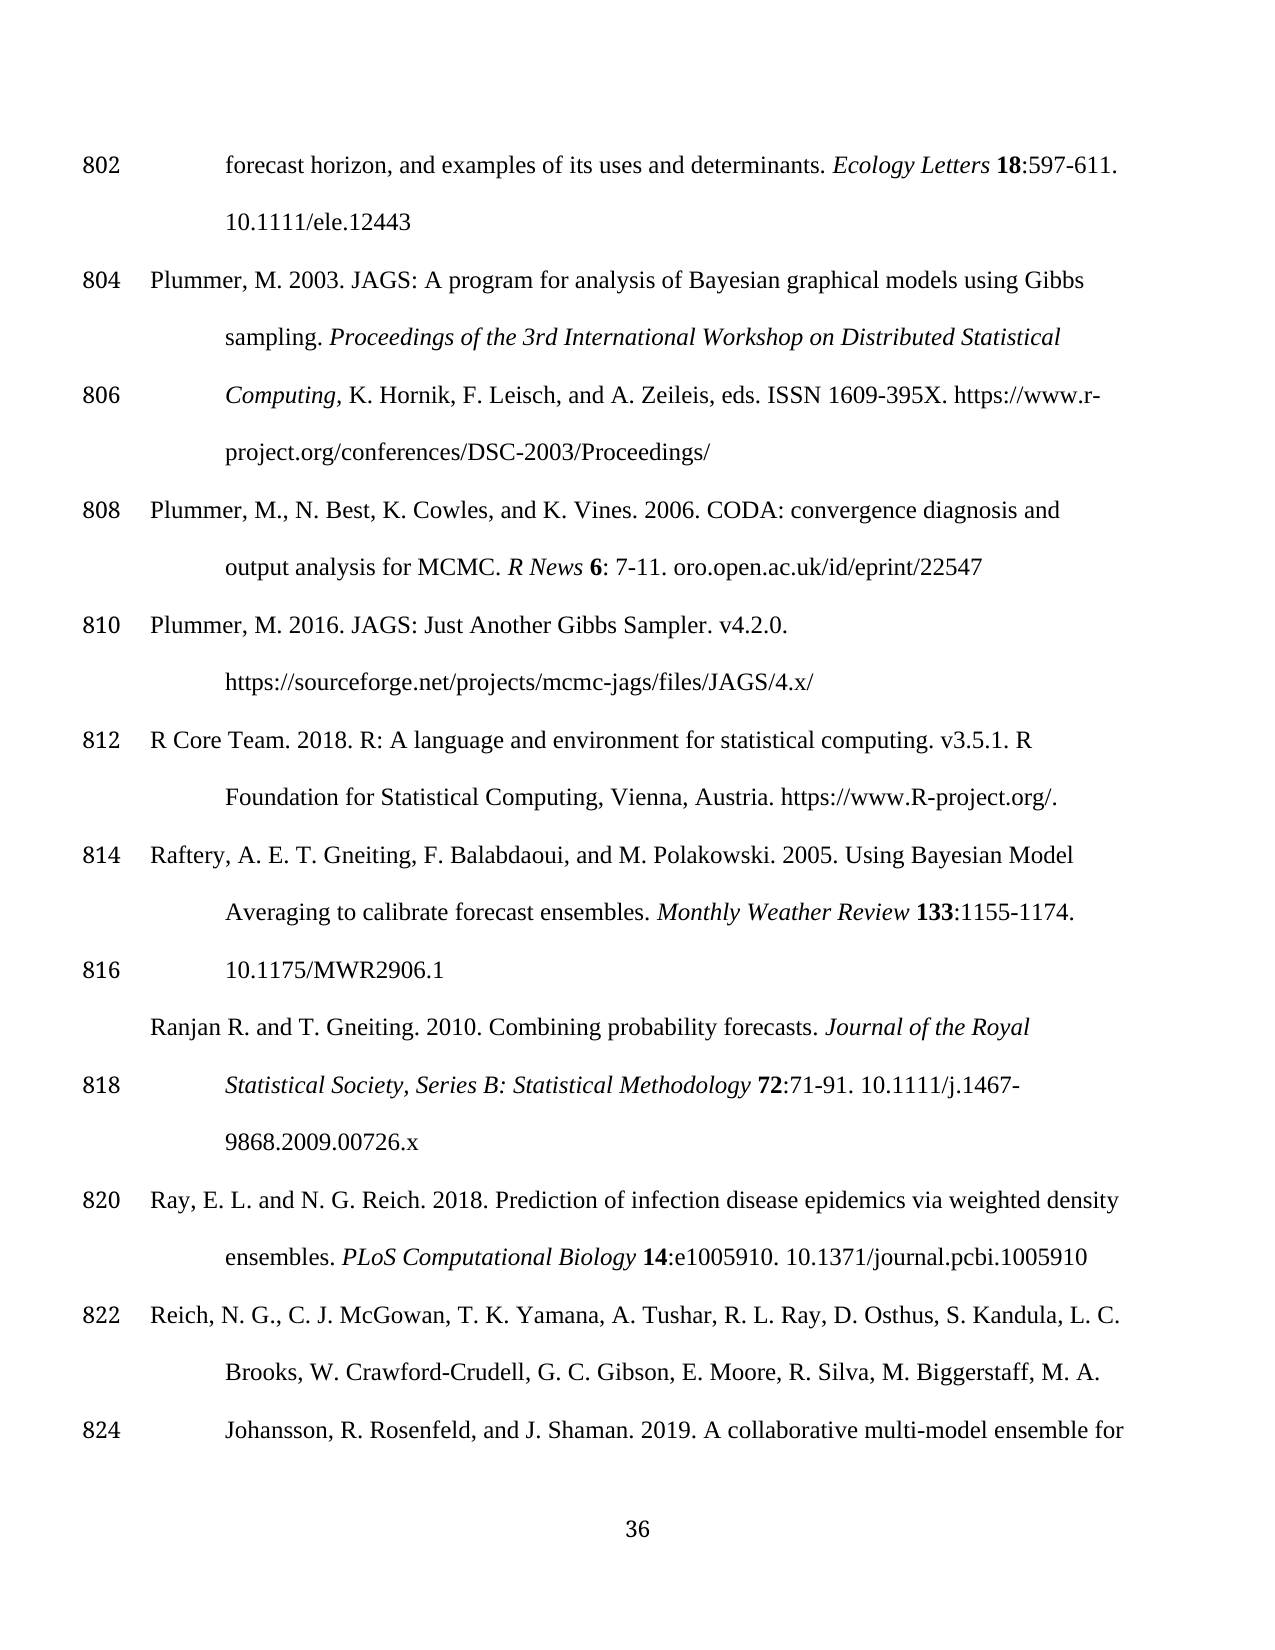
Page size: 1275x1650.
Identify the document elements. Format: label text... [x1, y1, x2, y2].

text Raftery, A. E. T. Gneiting, F. Balabdaoui, and M. Polakowski. 2005. Using Bayesian Model Averaging to calibrate forecast ensembles. Monthly Weather Review 133:1155-1174. 10.1175/MWR2906.1 [150, 840, 1125, 984]
text Ray, E. L. and N. G. Reich. 2018. Prediction of infection disease epidemics via weighted density ensembles. PLoS Computational Biology 14:e1005910. 10.1371/journal.pcbi.1005910 [150, 1185, 1125, 1271]
text R Core Team. 2018. R: A language and environment for statistical computing. v3.5.1. R Foundation for Statistical Computing, Vienna, Austria. https://www.R-project.org/. [150, 725, 1125, 811]
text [150, 150, 1125, 236]
text Plummer, M. 2016. JAGS: Just Another Gibbs Sampler. v4.2.0. https://sourceforge.net/projects/mcmc-jags/files/JAGS/4.x/ [150, 610, 1125, 696]
text Ranjan R. and T. Gneiting. 2010. Combining probability forecasts. Journal of the Royal Statistical Society, Series B: Statistical Methodology 72:71-91. 10.1111/j.1467-9868.2009.00726.x [150, 1012, 1125, 1156]
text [150, 1300, 1125, 1444]
text Plummer, M. 2003. JAGS: A program for analysis of Bayesian graphical models using Gibbs sampling. Proceedings of the 3rd International Workshop on Distributed Statistical Computing, K. Hornik, F. Leisch, and A. Zeileis, eds. ISSN 1609-395X. https://www.r-project.org/conferences/DSC-2003/Proceedings/ [150, 265, 1125, 466]
text Plummer, M., N. Best, K. Cowles, and K. Vines. 2006. CODA: convergence diagnosis and output analysis for MCMC. R News 6: 7-11. oro.open.ac.uk/id/eprint/22547 [150, 495, 1125, 581]
